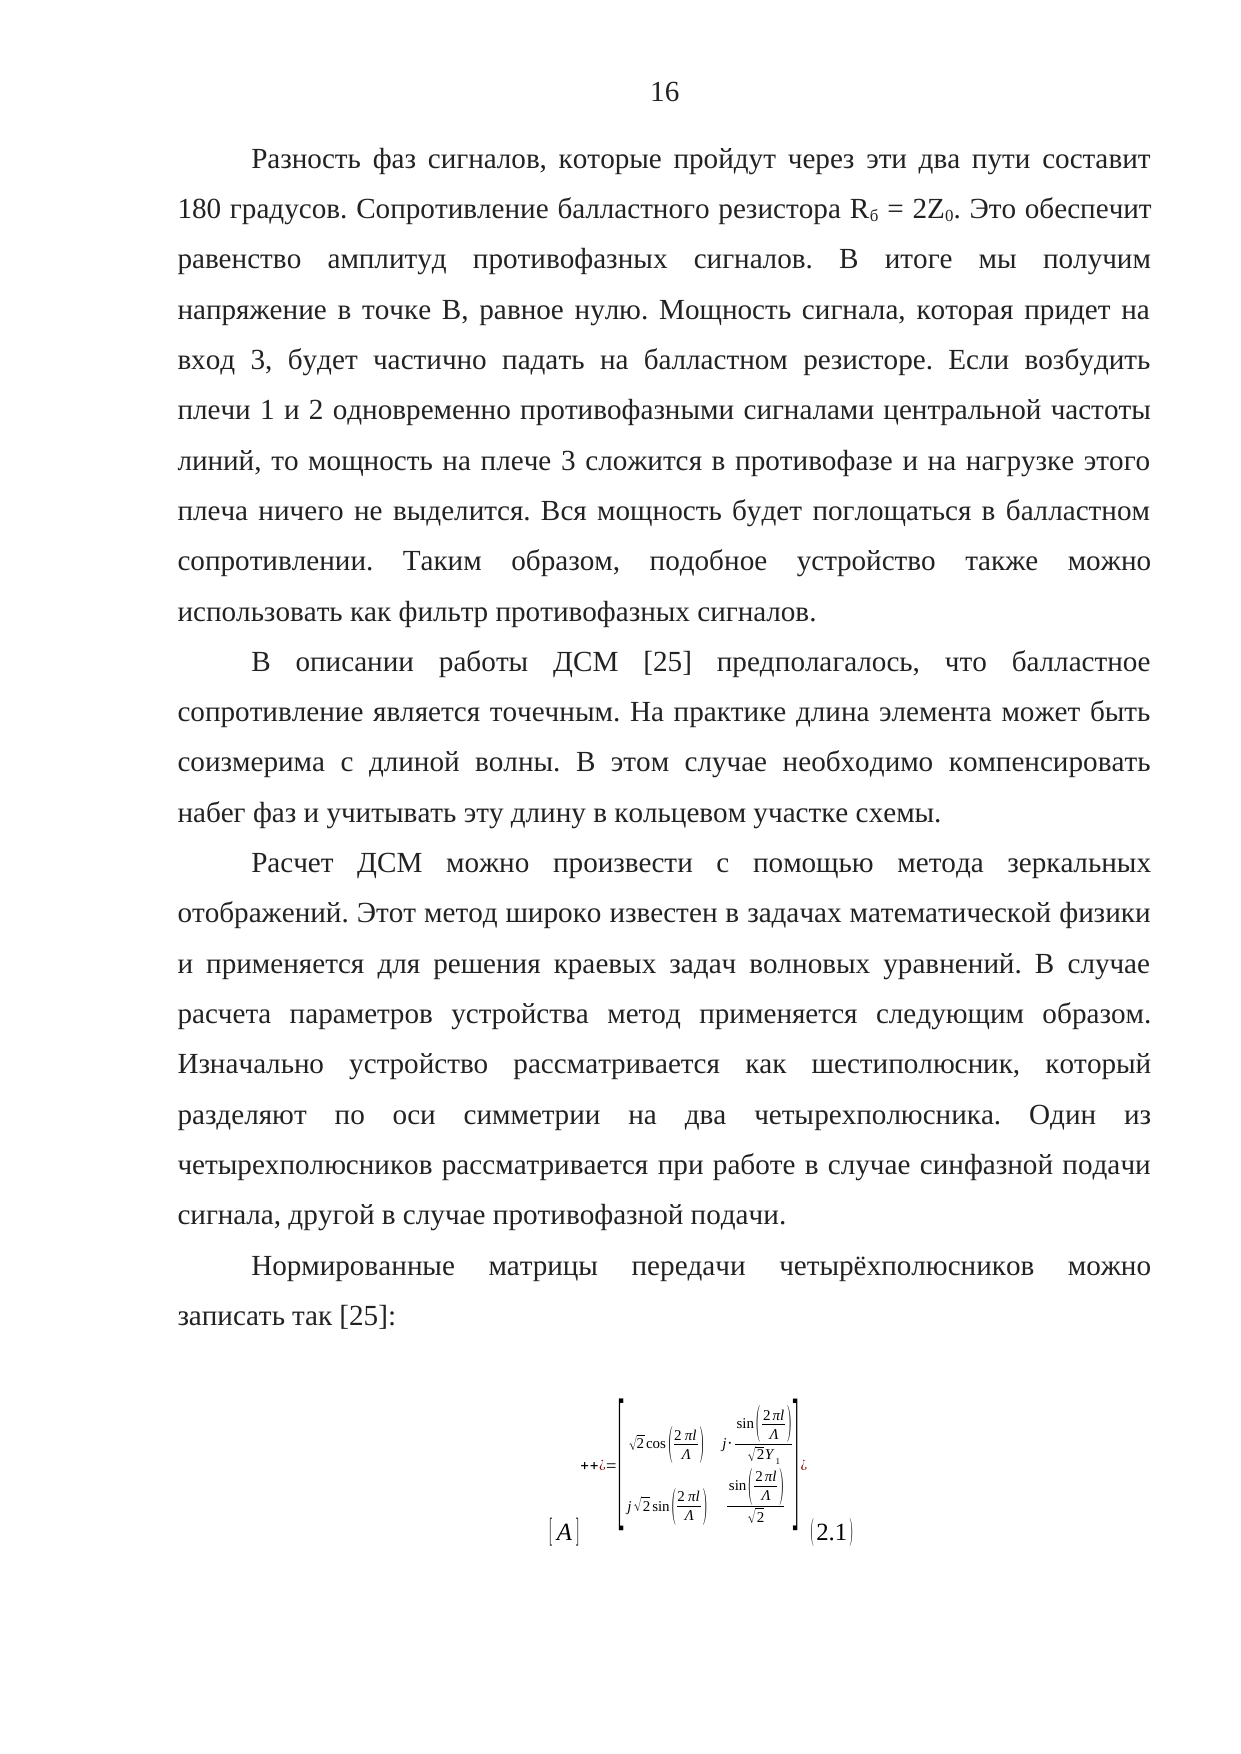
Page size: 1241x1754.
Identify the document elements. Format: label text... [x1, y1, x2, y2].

text Разность фаз сигналов, которые пройдут через эти два пути составит 180 градусов. Сопротивление балластного резистора Rб = 2Z0. Это обеспечит равенство амплитуд противофазных сигналов. В итоге мы получим напряжение в точке В, равное нулю. Мощность сигнала, которая придет на вход 3, будет частично падать на балластном резисторе. Если возбудить плечи 1 и 2 одновременно противофазными сигналами центральной частоты линий, то мощность на плече 3 сложится в противофазе и на нагрузке этого плеча ничего не выделится. Вся мощность будет поглощаться в балластном сопротивлении. Таким образом, подобное устройство также можно использовать как фильтр противофазных сигналов. [177, 141, 1152, 627]
text Расчет ДСМ можно произвести с помощью метода зеркальных отображений. Этот метод широко известен в задачах математической физики и применяется для решения краевых задач волновых уравнений. В случае расчета параметров устройства метод применяется следующим образом. Изначально устройство рассматривается как шестиполюсник, который разделяют по оси симметрии на два четырехполюсника. Один из четырехполюсников рассматривается при работе в случае синфазной подачи сигнала, другой в случае противофазной подачи. [177, 845, 1152, 1231]
text Нормированные матрицы передачи четырёхполюсников можно записать так [25]: [177, 1248, 1152, 1332]
text В описании работы ДСМ [25] предполагалось, что балластное сопротивление является точечным. На практике длина элемента может быть соизмерима с длиной волны. В этом случае необходимо компенсировать набег фаз и учитывать эту длину в кольцевом участке схемы. [177, 644, 1152, 828]
